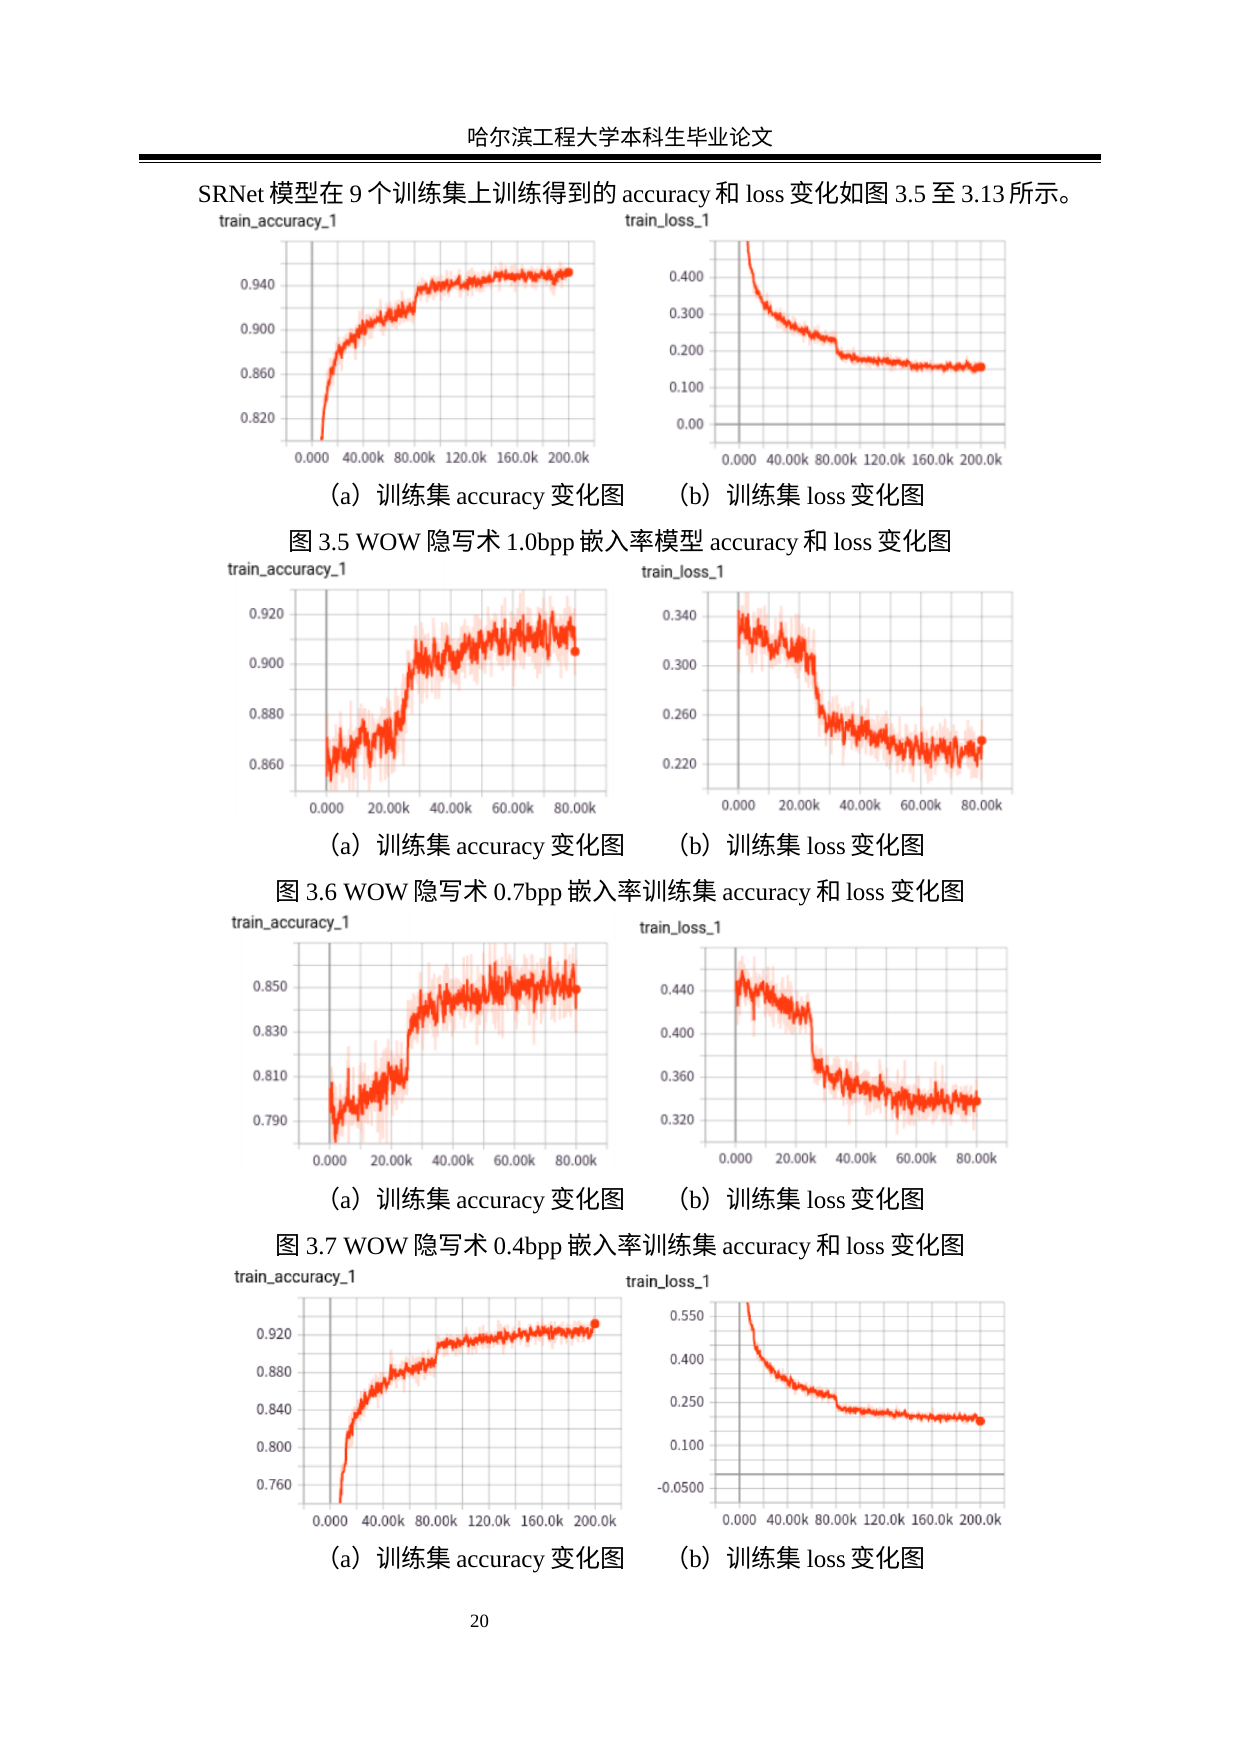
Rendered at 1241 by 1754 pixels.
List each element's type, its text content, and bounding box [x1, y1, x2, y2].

picture [213, 211, 1027, 468]
text （a）训练集accuracy变化图 （b）训练集loss变化图 [148, 818, 1093, 863]
picture [231, 1263, 1010, 1531]
text 图3.6 WOW隐写术0.7bpp嵌入率训练集accuracy和loss变化图 [148, 863, 1093, 909]
text （a）训练集accuracy变化图 （b）训练集loss变化图 [148, 468, 1093, 514]
text SRNet模型在9个训练集上训练得到的accuracy和loss变化如图3.5至3.13所示。 [148, 165, 1093, 211]
text 图3.7 WOW隐写术0.4bpp嵌入率训练集accuracy和loss变化图 [148, 1218, 1093, 1264]
picture [209, 559, 1031, 818]
picture [218, 909, 1023, 1172]
text （a）训练集accuracy变化图 （b）训练集loss变化图 [148, 1172, 1093, 1218]
text 图3.5 WOW隐写术1.0bpp嵌入率模型accuracy和loss变化图 [148, 514, 1093, 559]
text （a）训练集accuracy变化图 （b）训练集loss变化图 [148, 1530, 1093, 1576]
